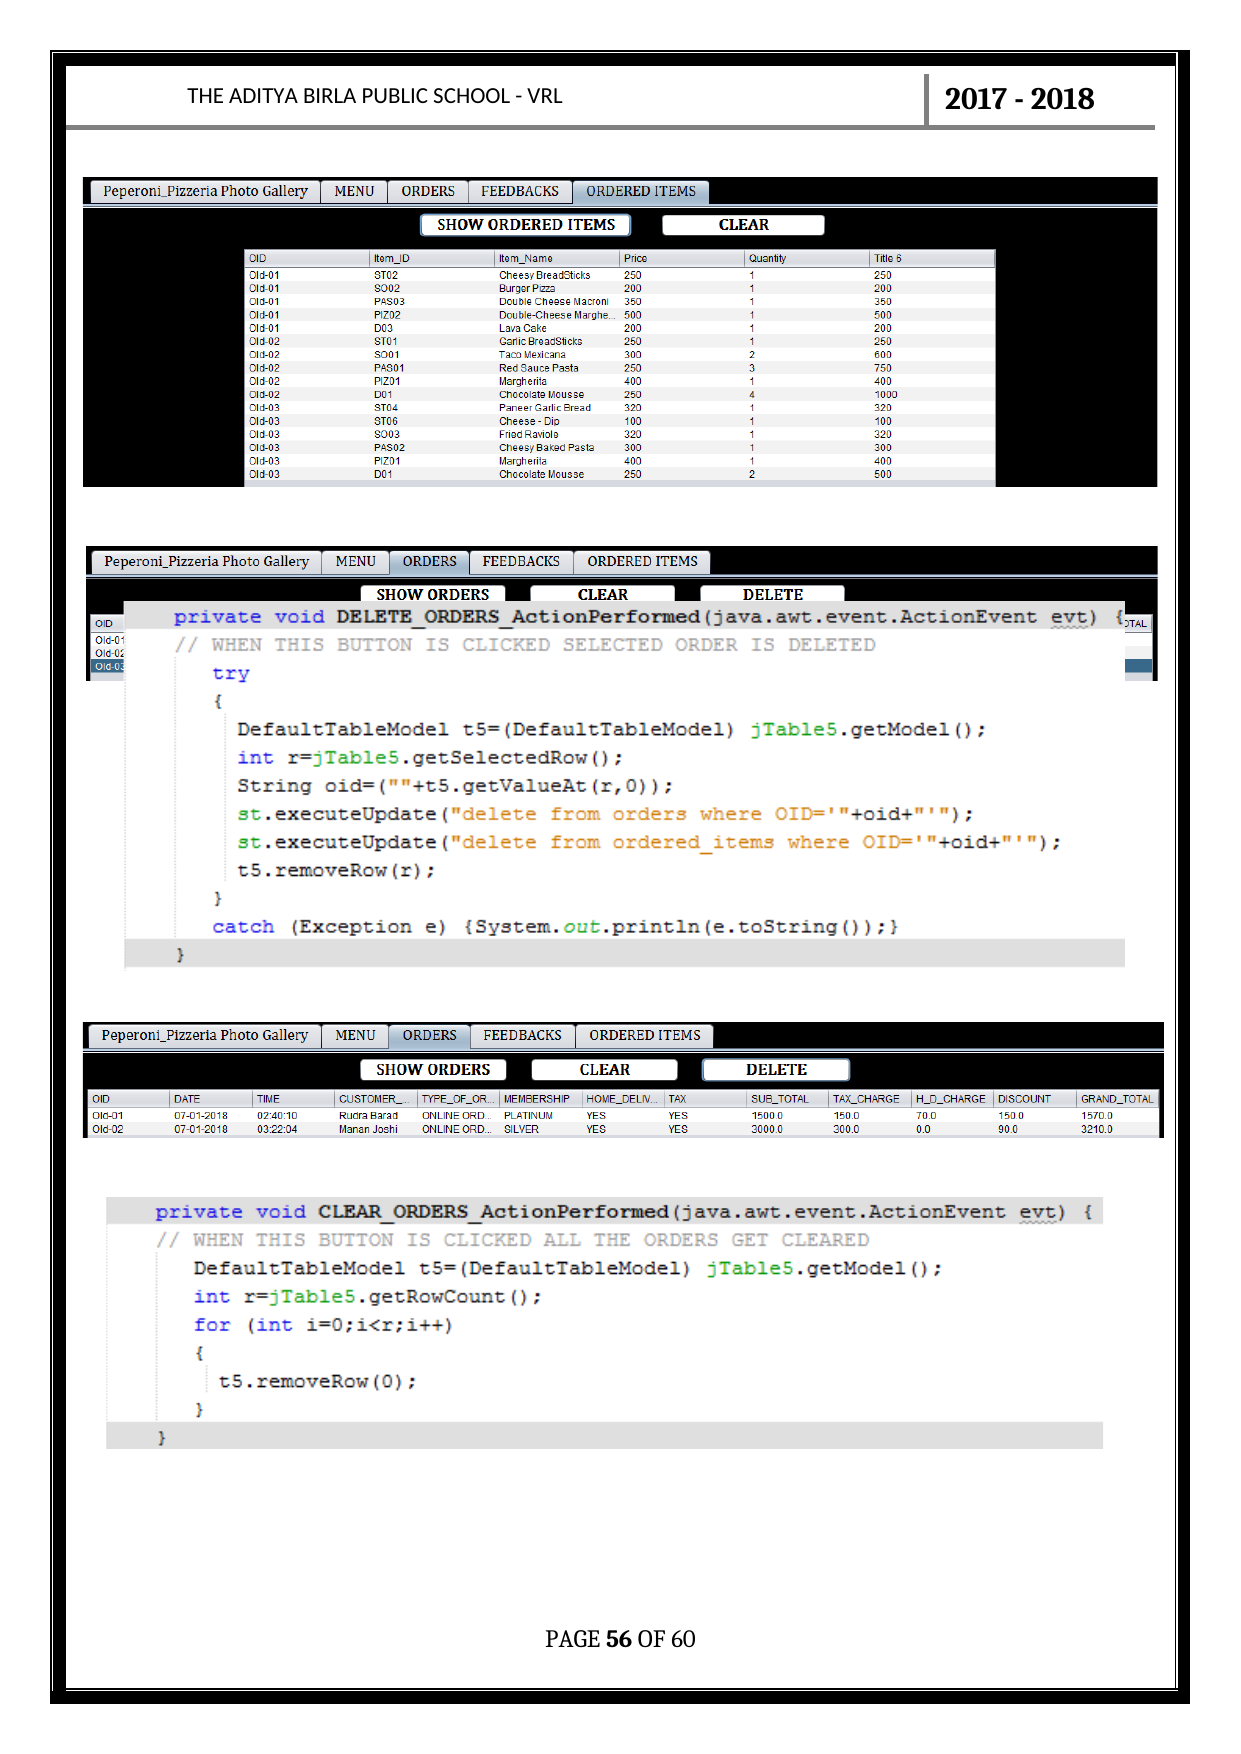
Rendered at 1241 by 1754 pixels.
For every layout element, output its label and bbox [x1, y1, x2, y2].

picture [82, 177, 1158, 487]
picture [86, 546, 1158, 971]
picture [106, 1197, 1104, 1449]
picture [82, 1022, 1164, 1138]
